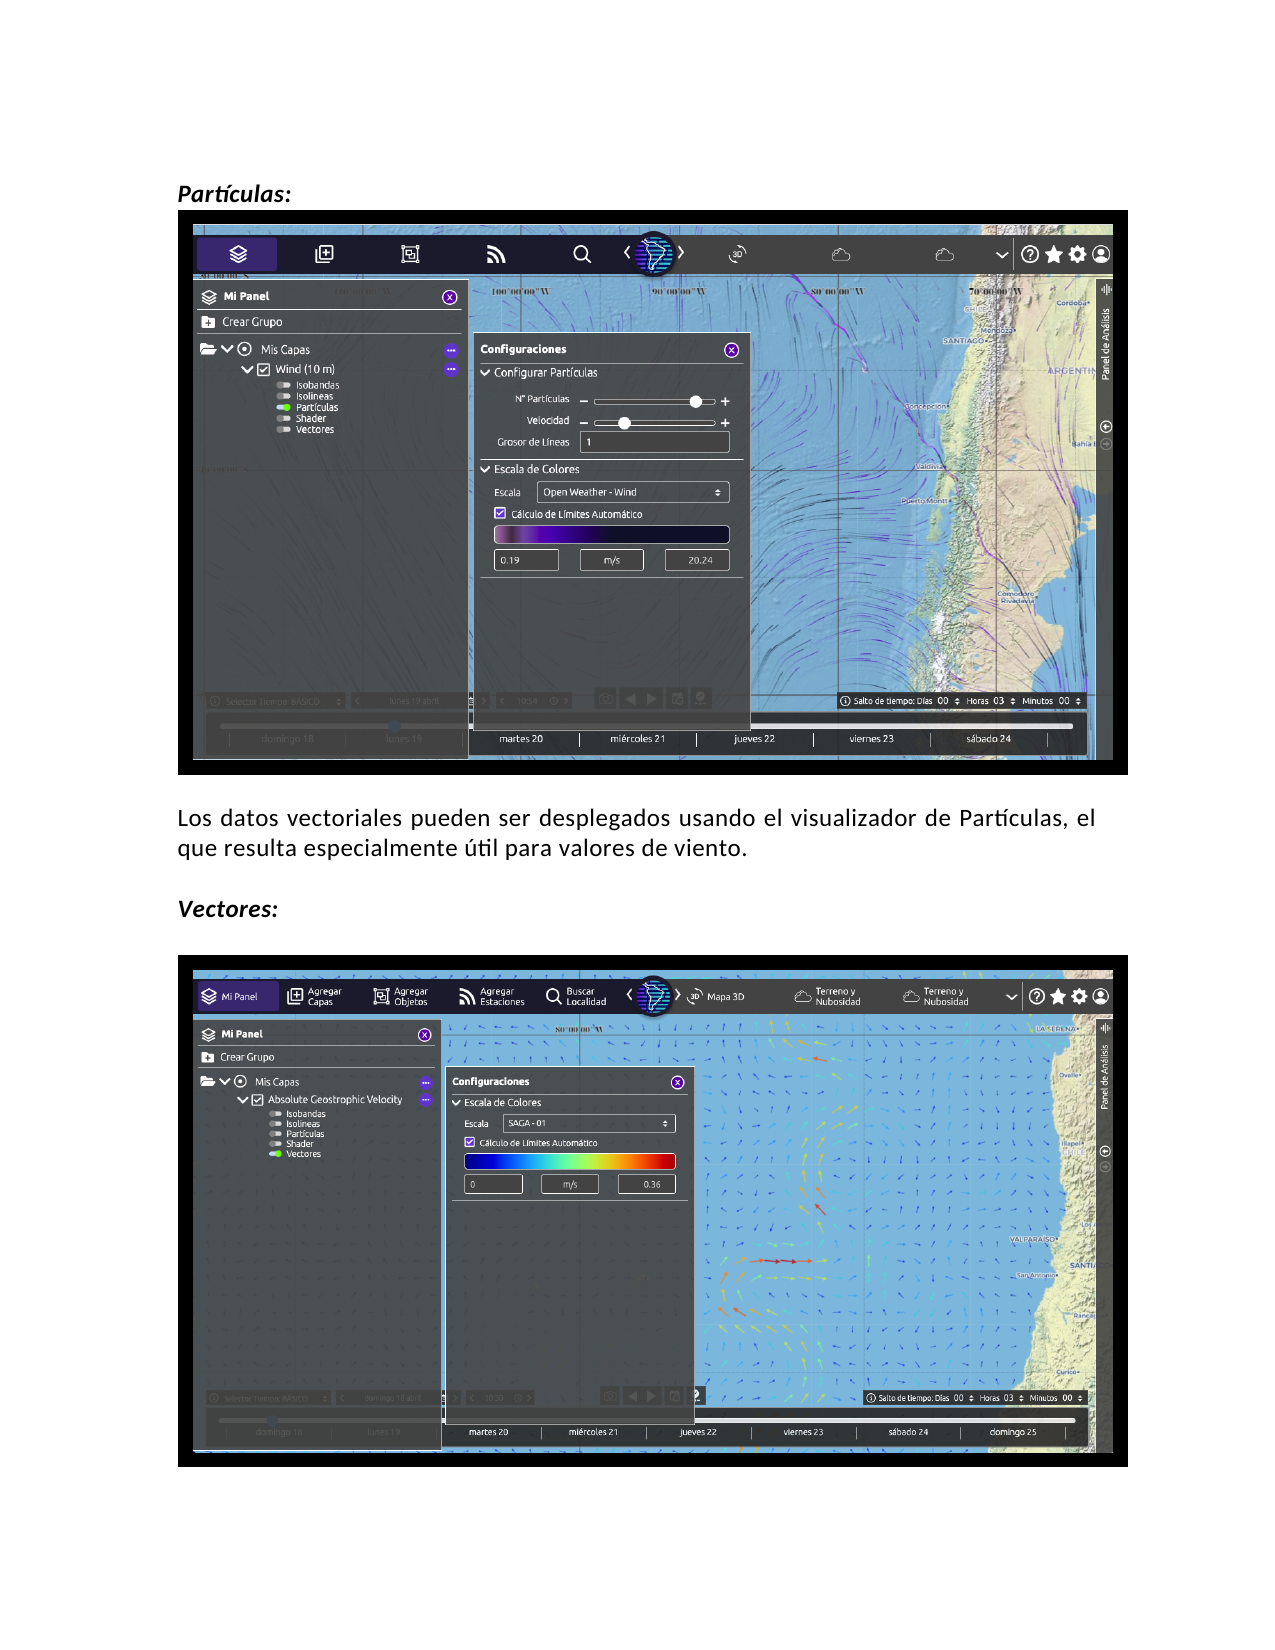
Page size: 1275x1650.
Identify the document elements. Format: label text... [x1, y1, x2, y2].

text Los datos vectoriales pueden ser desplegados usando el visualizador de Partículas, el que resulta especialmente útil para valores de viento. [177, 802, 1098, 863]
text Vectores: [177, 893, 1098, 924]
picture [193, 224, 1113, 760]
picture [193, 970, 1113, 1453]
text Partículas: [177, 178, 1098, 209]
